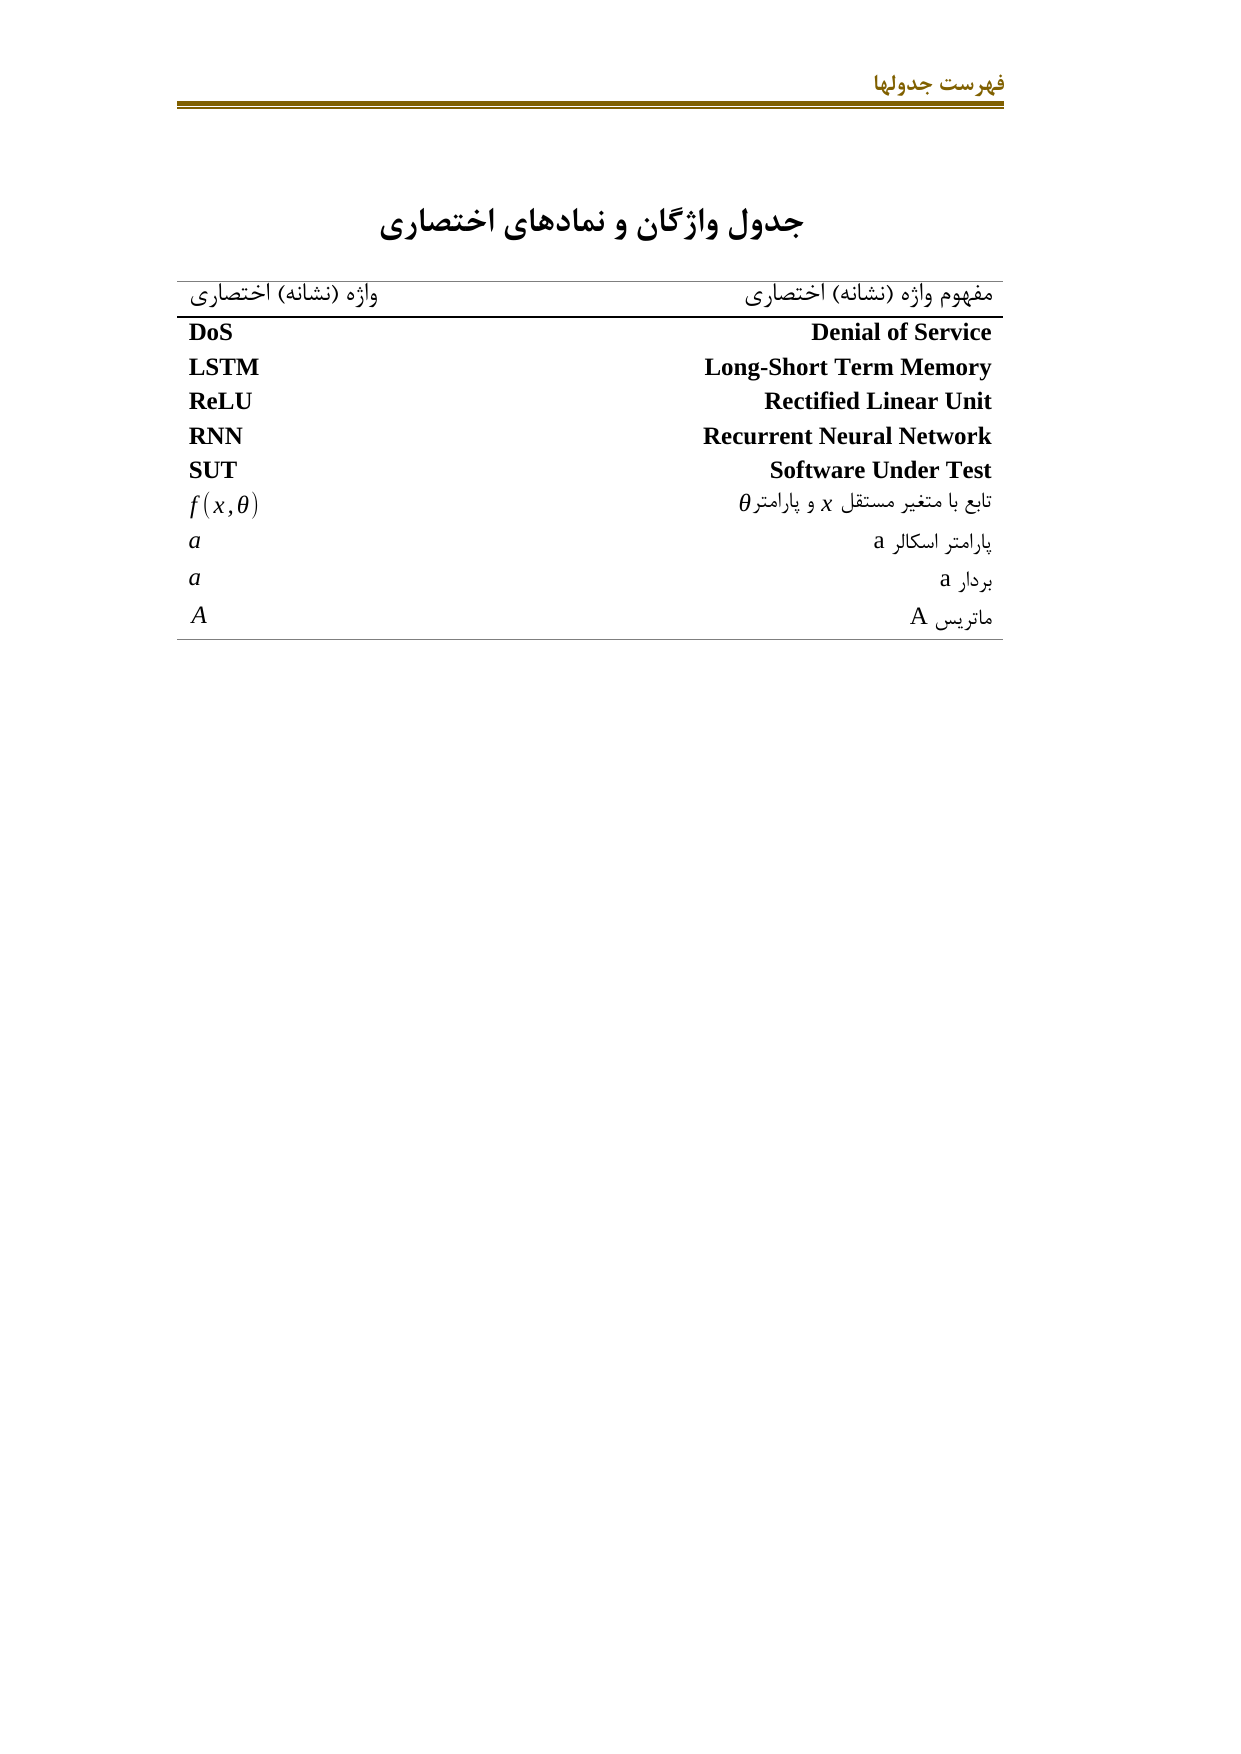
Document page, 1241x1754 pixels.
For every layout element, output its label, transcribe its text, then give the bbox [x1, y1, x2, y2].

table_cell تابع با متغیر مستقل و پارامتر [384, 490, 1003, 526]
table_cell [177, 526, 384, 563]
table_cell [177, 490, 384, 526]
table_cell Recurrent Neural Network [384, 421, 1003, 455]
table_cell LSTM [177, 352, 384, 386]
table_cell ReLU [177, 386, 384, 421]
table_cell [177, 563, 384, 601]
table_cell Long-Short Term Memory [384, 352, 1003, 386]
text جدول واژگان و نمادهای اختصاری [177, 206, 1004, 244]
table_cell DoS [177, 318, 384, 352]
table_header واژه (نشانه) اختصاری [177, 282, 473, 316]
table_cell ماتریس A [384, 601, 1003, 639]
table_cell پارامتر اسکالر a [384, 526, 1003, 563]
table_cell Software Under Test [384, 455, 1003, 490]
table_header مفهوم واژه (نشانه) اختصاری [473, 282, 1003, 316]
table_cell Rectified Linear Unit [384, 386, 1003, 421]
table_cell RNN [177, 421, 384, 455]
table_cell [177, 601, 384, 639]
table_cell Denial of Service [384, 318, 1003, 352]
table_cell SUT [177, 455, 384, 490]
table_cell بردار a [384, 563, 1003, 601]
